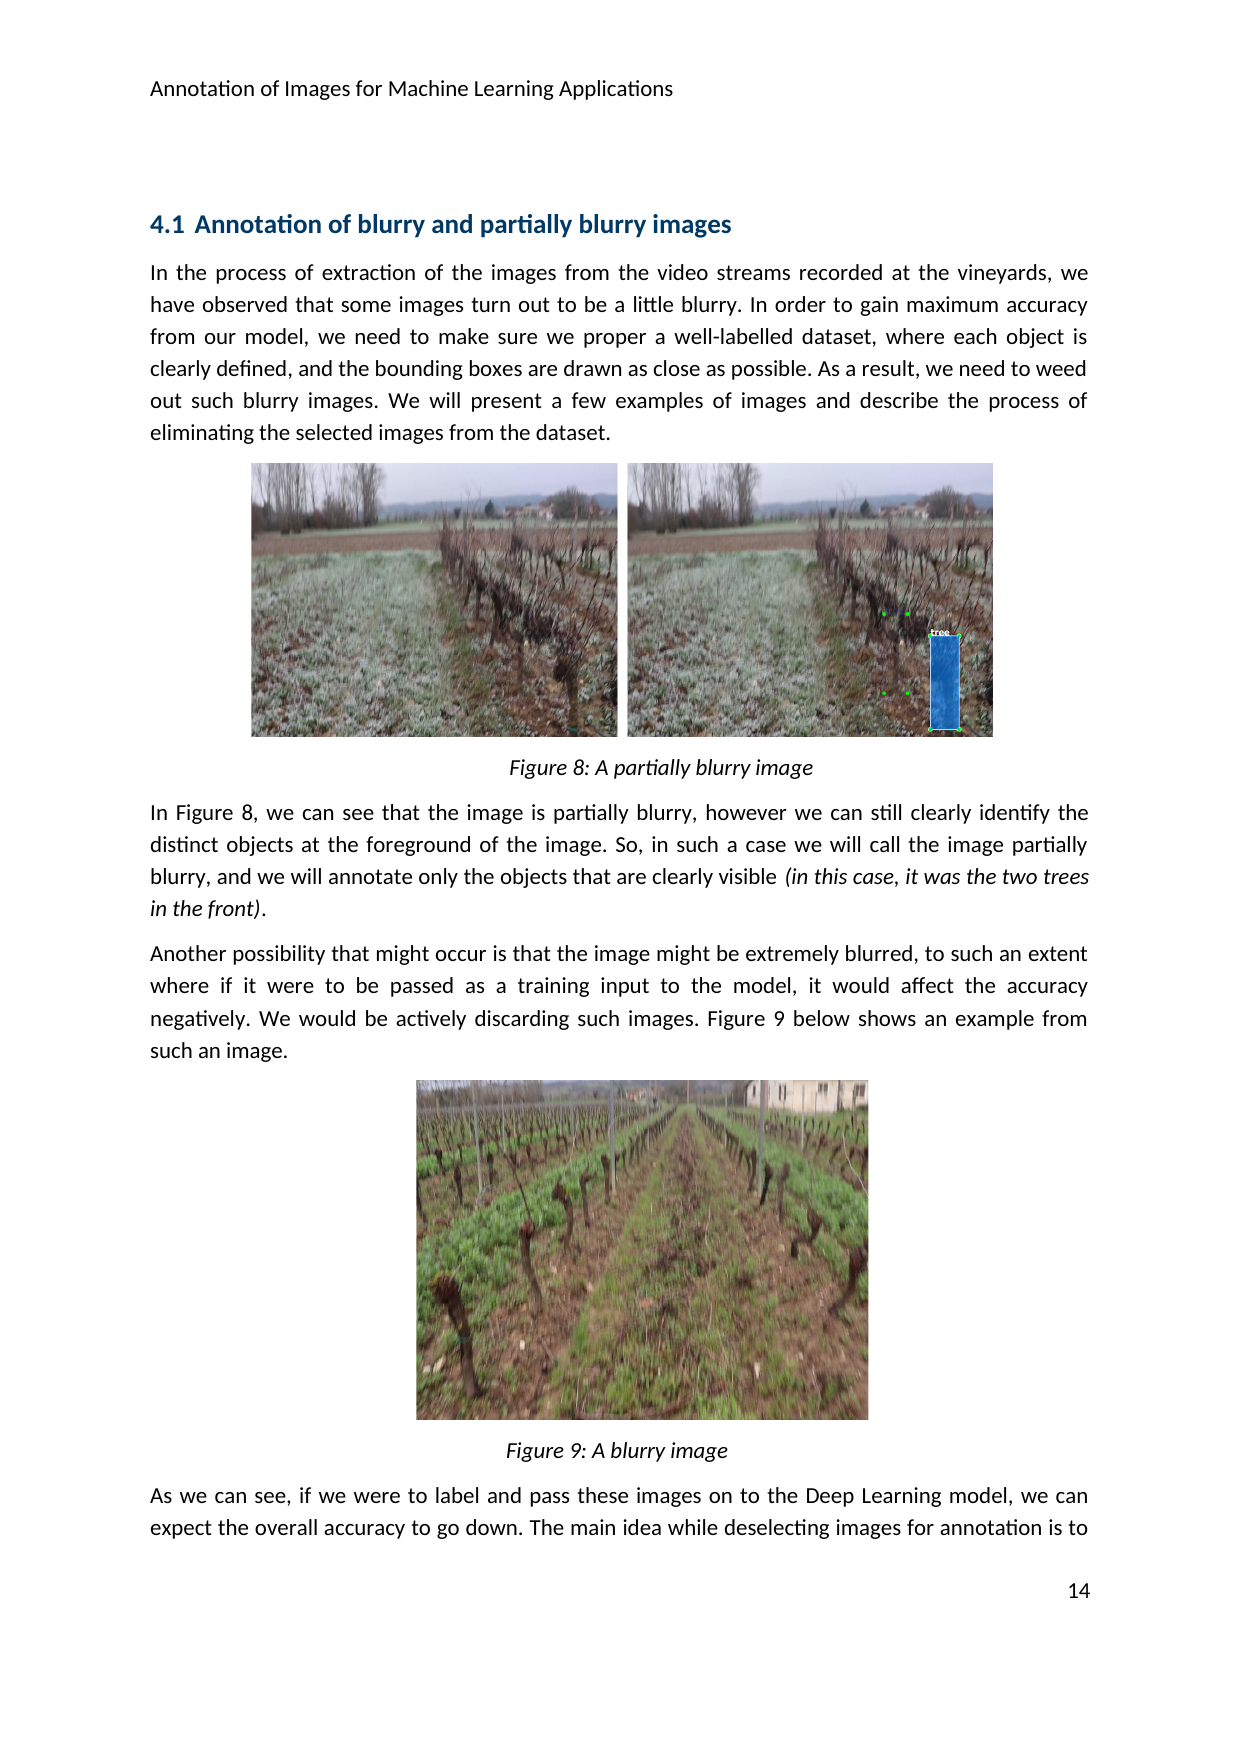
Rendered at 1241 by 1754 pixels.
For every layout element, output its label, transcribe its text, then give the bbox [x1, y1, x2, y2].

text In the process of extraction of the images from the video streams recorded at the vineyards, we have observed that some images turn out to be a little blurry. In order to gain maximum accuracy from our model, we need to make sure we proper a well-labelled dataset, where each object is clearly defined, and the bounding boxes are drawn as close as possible. As a result, we need to weed out such blurry images. We will present a few examples of images and describe the process of eliminating the selected images from the dataset. [150, 258, 1090, 447]
text Figure 9: A blurry image [480, 1436, 1090, 1464]
subtitle Annotation of blurry and partially blurry images [150, 207, 1090, 240]
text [150, 1481, 1090, 1541]
text Another possibility that might occur is that the image might be extremely blurred, to such an extent where if it were to be passed as a training input to the model, it would affect the accuracy negatively. We would be actively discarding such images. Figure 9 below shows an example from such an image. [150, 939, 1090, 1064]
text In Figure 8, we can see that the image is partially blurry, however we can still clearly identify the distinct objects at the foreground of the image. So, in such a case we will call the image partially blurry, and we will annotate only the objects that are clearly visible (in this case, it was the two trees in the front). [150, 798, 1090, 923]
text Figure 8: A partially blurry image [150, 753, 1090, 781]
